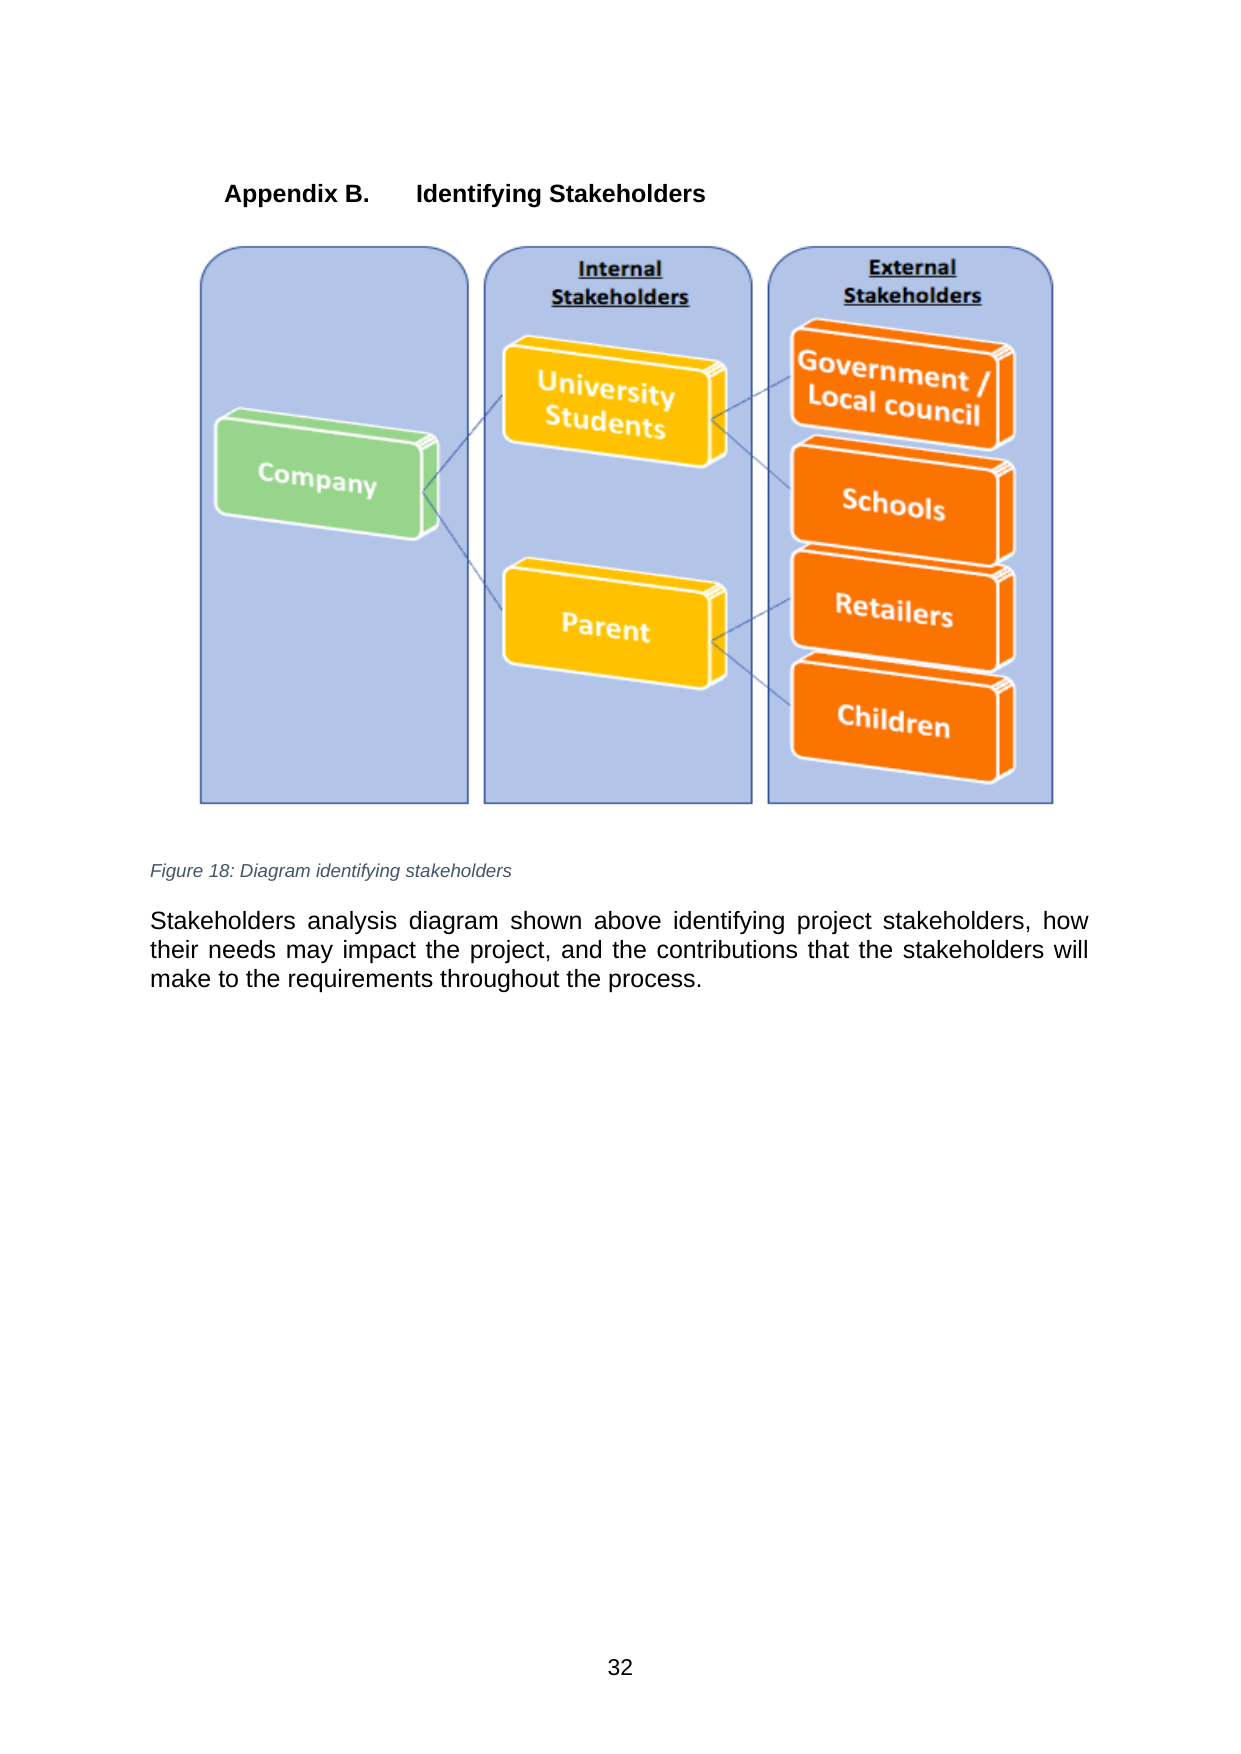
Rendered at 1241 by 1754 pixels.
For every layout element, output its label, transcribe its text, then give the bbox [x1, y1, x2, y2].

text Stakeholders analysis diagram shown above identifying project stakeholders, how their needs may impact the project, and the contributions that the stakeholders will make to the requirements throughout the process. [150, 906, 1090, 992]
subtitle Identifying Stakeholders [150, 179, 1090, 208]
picture [150, 237, 1114, 831]
